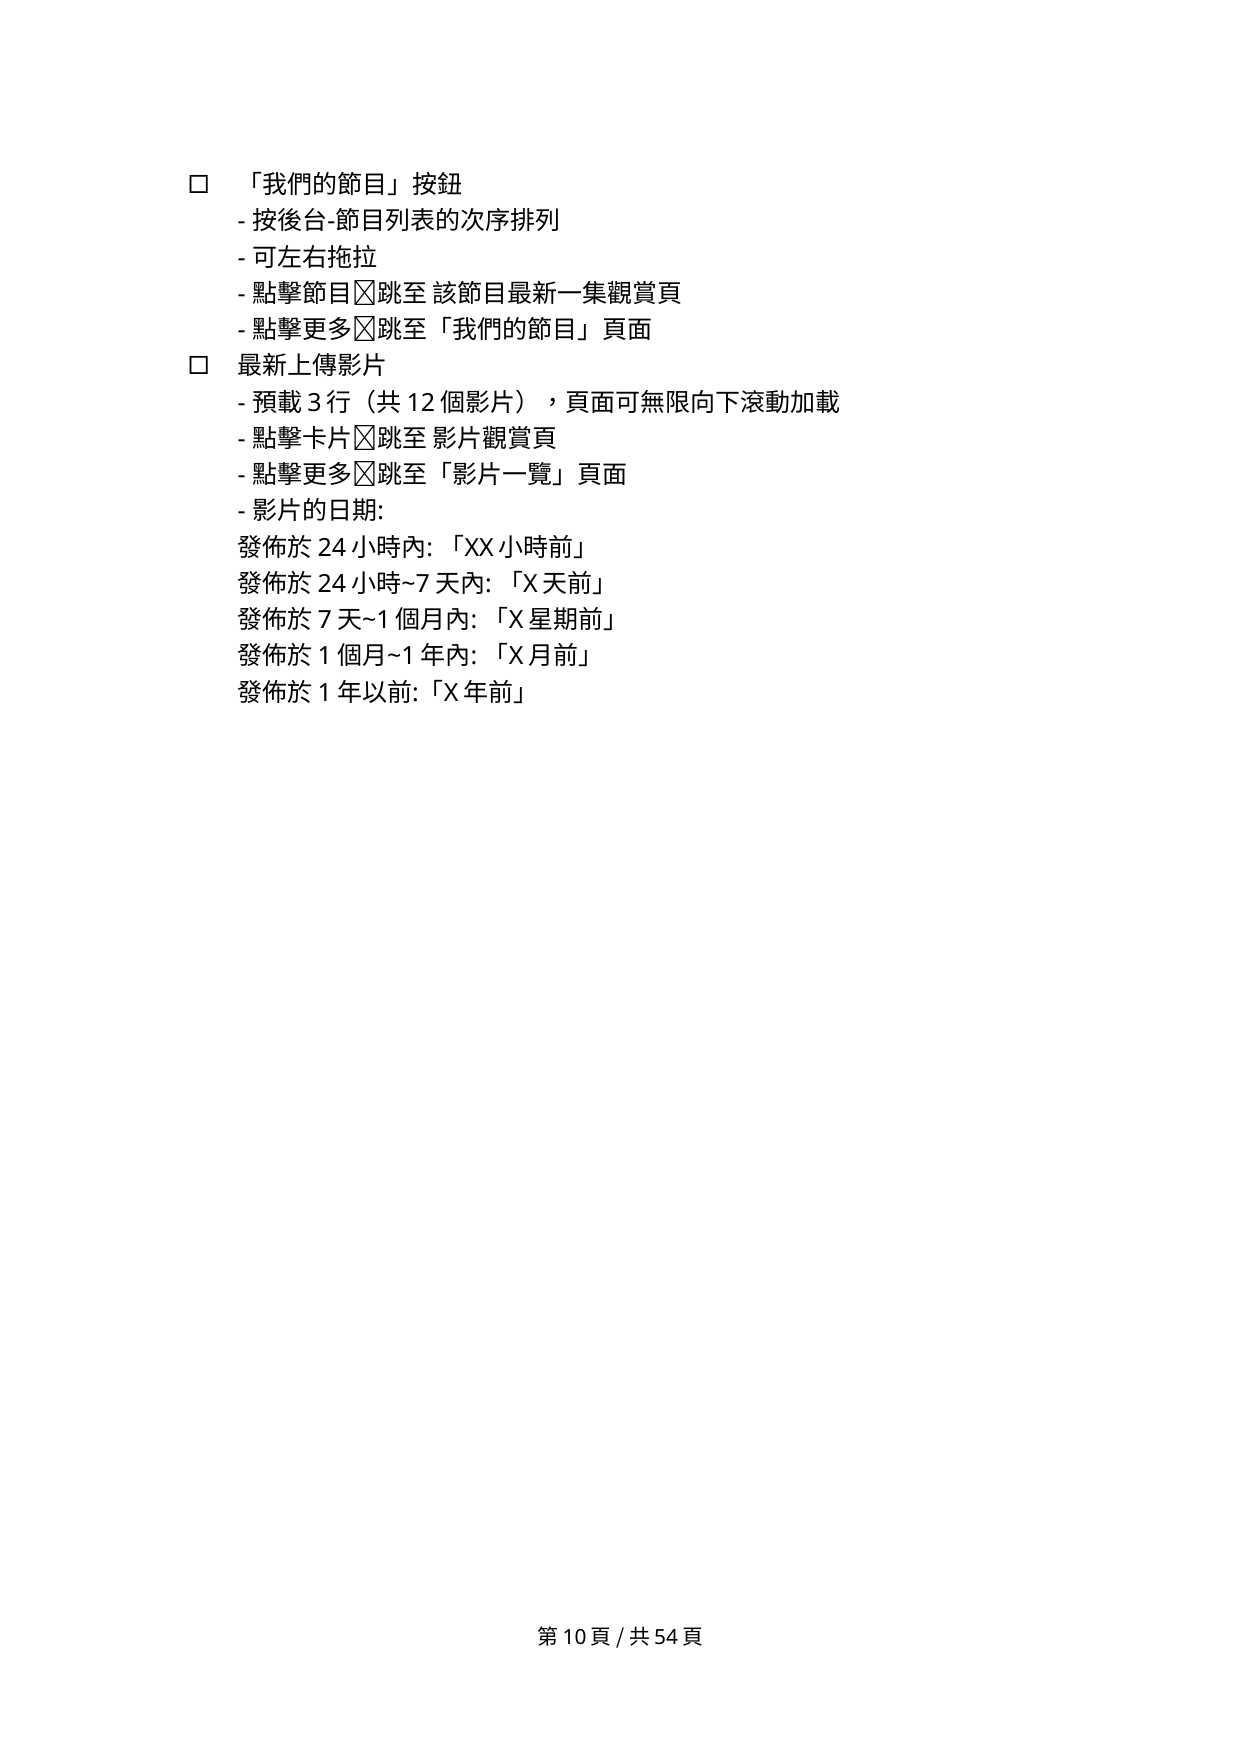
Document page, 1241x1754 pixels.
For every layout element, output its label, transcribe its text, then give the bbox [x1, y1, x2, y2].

list 最新上傳影片 - 預載3行（共12個影片），頁面可無限向下滾動加載 - 點擊卡片跳至 影片觀賞頁 - 點擊更多跳至「影片一覽」頁面 - 影片的日期: 發佈於24小時內: 「XX小時前」 發佈於24小時~7天內: 「X天前」 發佈於7天~1個月內: 「X星期前」 發佈於1個月~1年內: 「X月前」 發佈於1年以前:「X年前」 [187, 346, 1053, 708]
list 「我們的節目」按鈕 - 按後台-節目列表的次序排列 - 可左右拖拉 - 點擊節目跳至 該節目最新一集觀賞頁 - 點擊更多跳至「我們的節目」頁面 [187, 164, 1053, 346]
